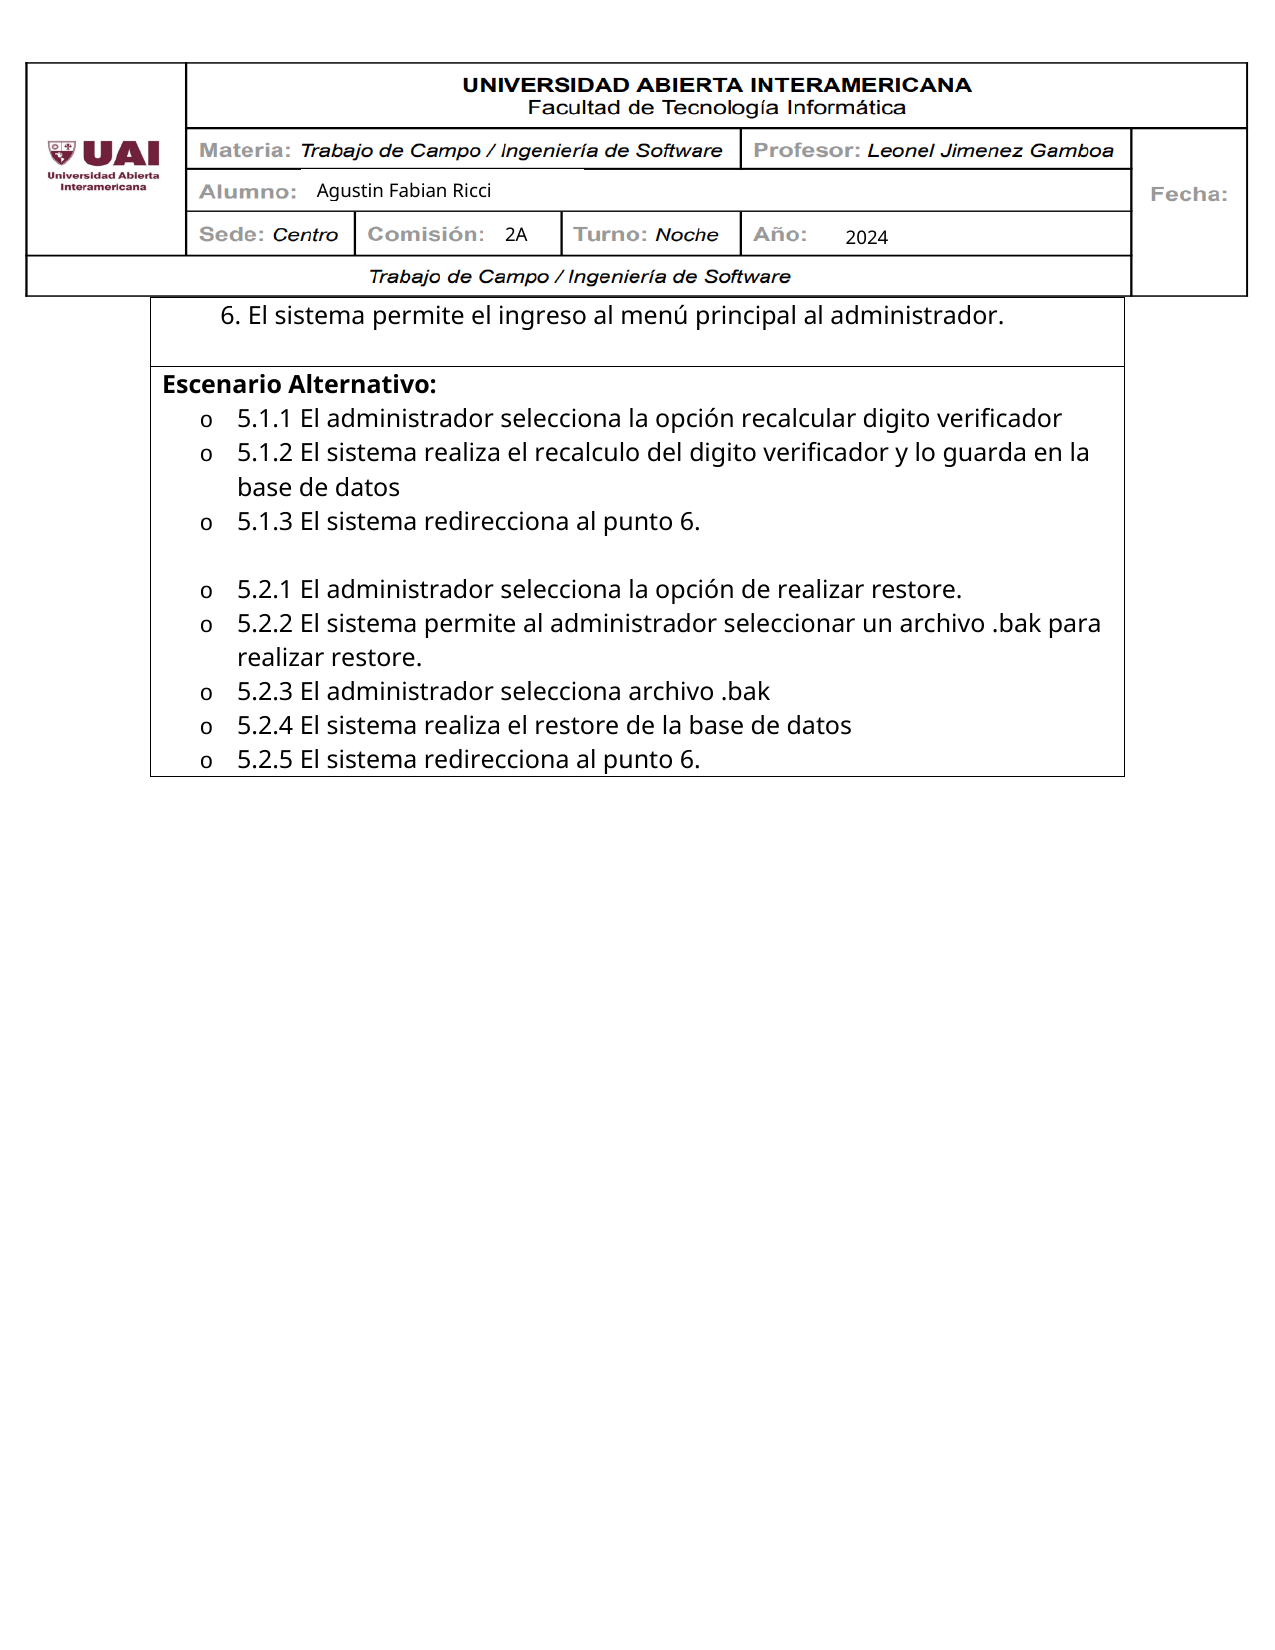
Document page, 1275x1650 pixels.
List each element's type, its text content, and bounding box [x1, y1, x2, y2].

table_cell Escenario Alternativo: 5.1.1 El administrador selecciona la opción recalcular digito verificador 5.1.2 El sistema realiza el recalculo del digito verificador y lo guarda en la base de datos 5.1.3 El sistema redirecciona al punto 6. 5.2.1 El administrador selecciona la opción de realizar restore. 5.2.2 El sistema permite al administrador seleccionar un archivo .bak para realizar restore. 5.2.3 El administrador selecciona archivo .bak 5.2.4 El sistema realiza el restore de la base de datos 5.2.5 El sistema redirecciona al punto 6. [151, 367, 1124, 776]
picture [19, 60, 1249, 297]
